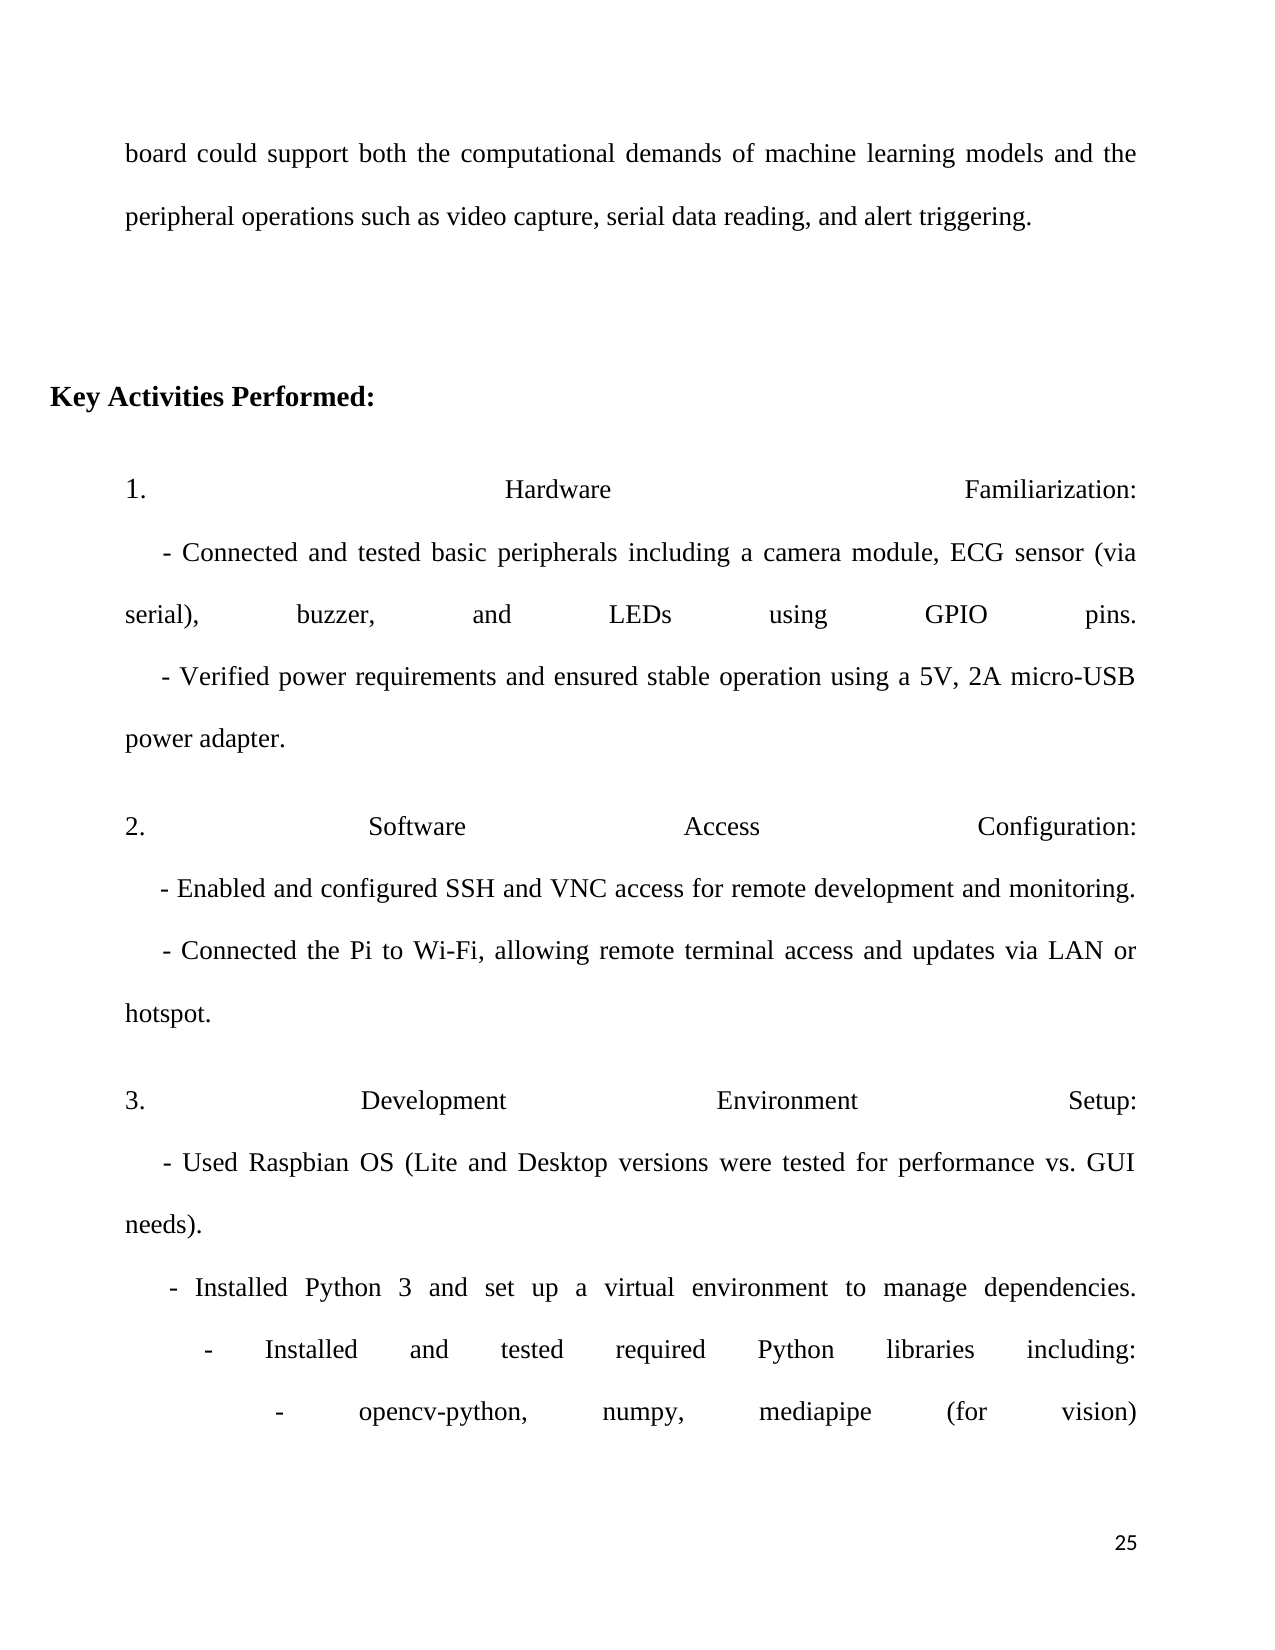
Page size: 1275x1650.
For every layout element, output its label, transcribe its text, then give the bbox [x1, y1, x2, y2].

text 1. Hardware Familiarization: - Connected and tested basic peripherals including a camera module, ECG sensor (via serial), buzzer, and LEDs using GPIO pins. - Verified power requirements and ensured stable operation using a 5V, 2A micro-USB power adapter. [125, 471, 1137, 754]
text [125, 137, 1137, 231]
subtitle Key Activities Performed: [50, 379, 1137, 412]
text 2. Software Access Configuration: - Enabled and configured SSH and VNC access for remote development and monitoring. - Connected the Pi to Wi-Fi, allowing remote terminal access and updates via LAN or hotspot. [125, 810, 1137, 1028]
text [125, 1084, 1137, 1427]
